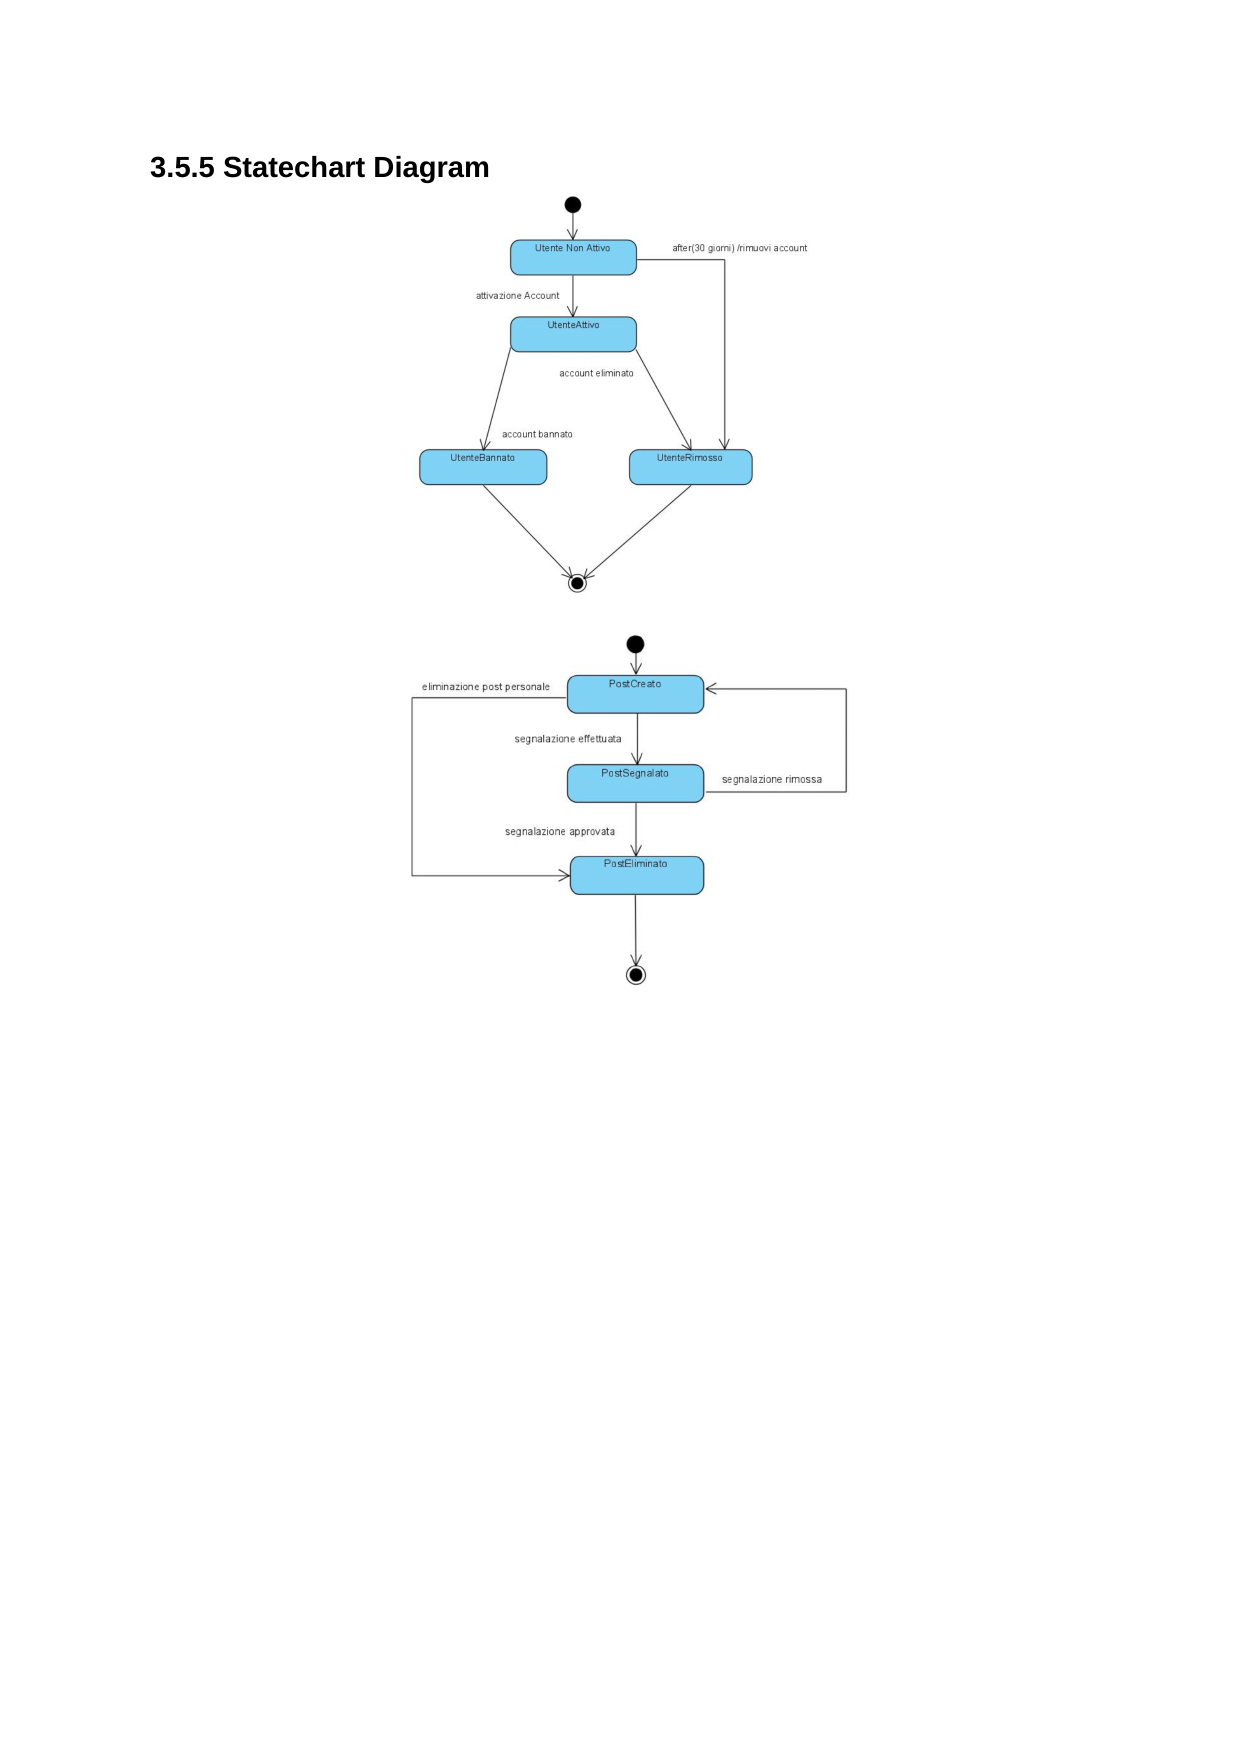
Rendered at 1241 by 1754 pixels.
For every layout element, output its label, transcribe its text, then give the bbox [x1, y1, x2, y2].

picture [413, 196, 827, 598]
subtitle 3.5.5 Statechart Diagram [150, 150, 1090, 183]
picture [373, 626, 901, 987]
